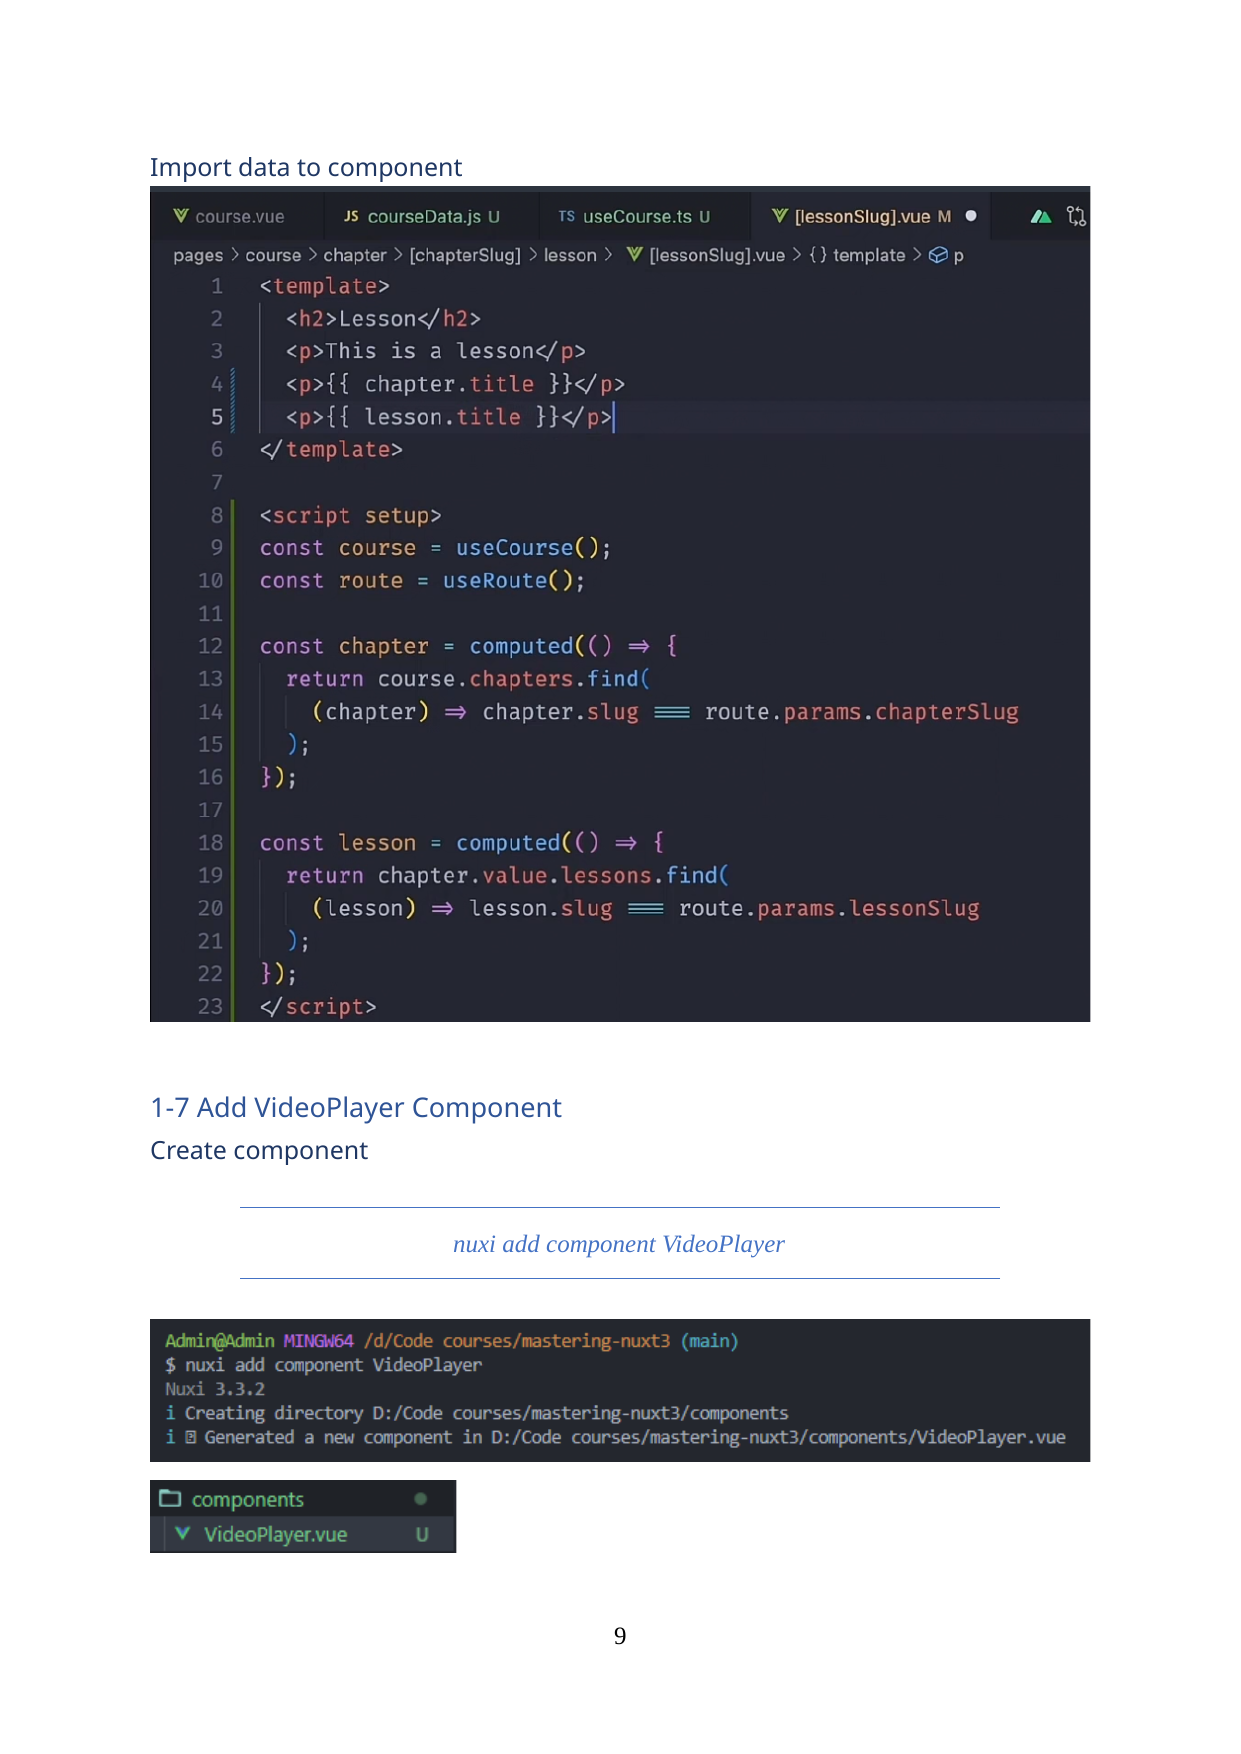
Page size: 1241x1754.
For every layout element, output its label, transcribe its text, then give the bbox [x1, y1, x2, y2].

subtitle Create component [150, 1133, 1090, 1167]
subtitle 1-7 Add VideoPlayer Component [150, 1089, 1090, 1126]
text nuxi add component VideoPlayer [240, 1208, 1000, 1278]
picture [150, 186, 1091, 1022]
subtitle Import data to component [150, 150, 1090, 184]
picture [150, 1319, 1091, 1462]
picture [150, 1480, 457, 1553]
